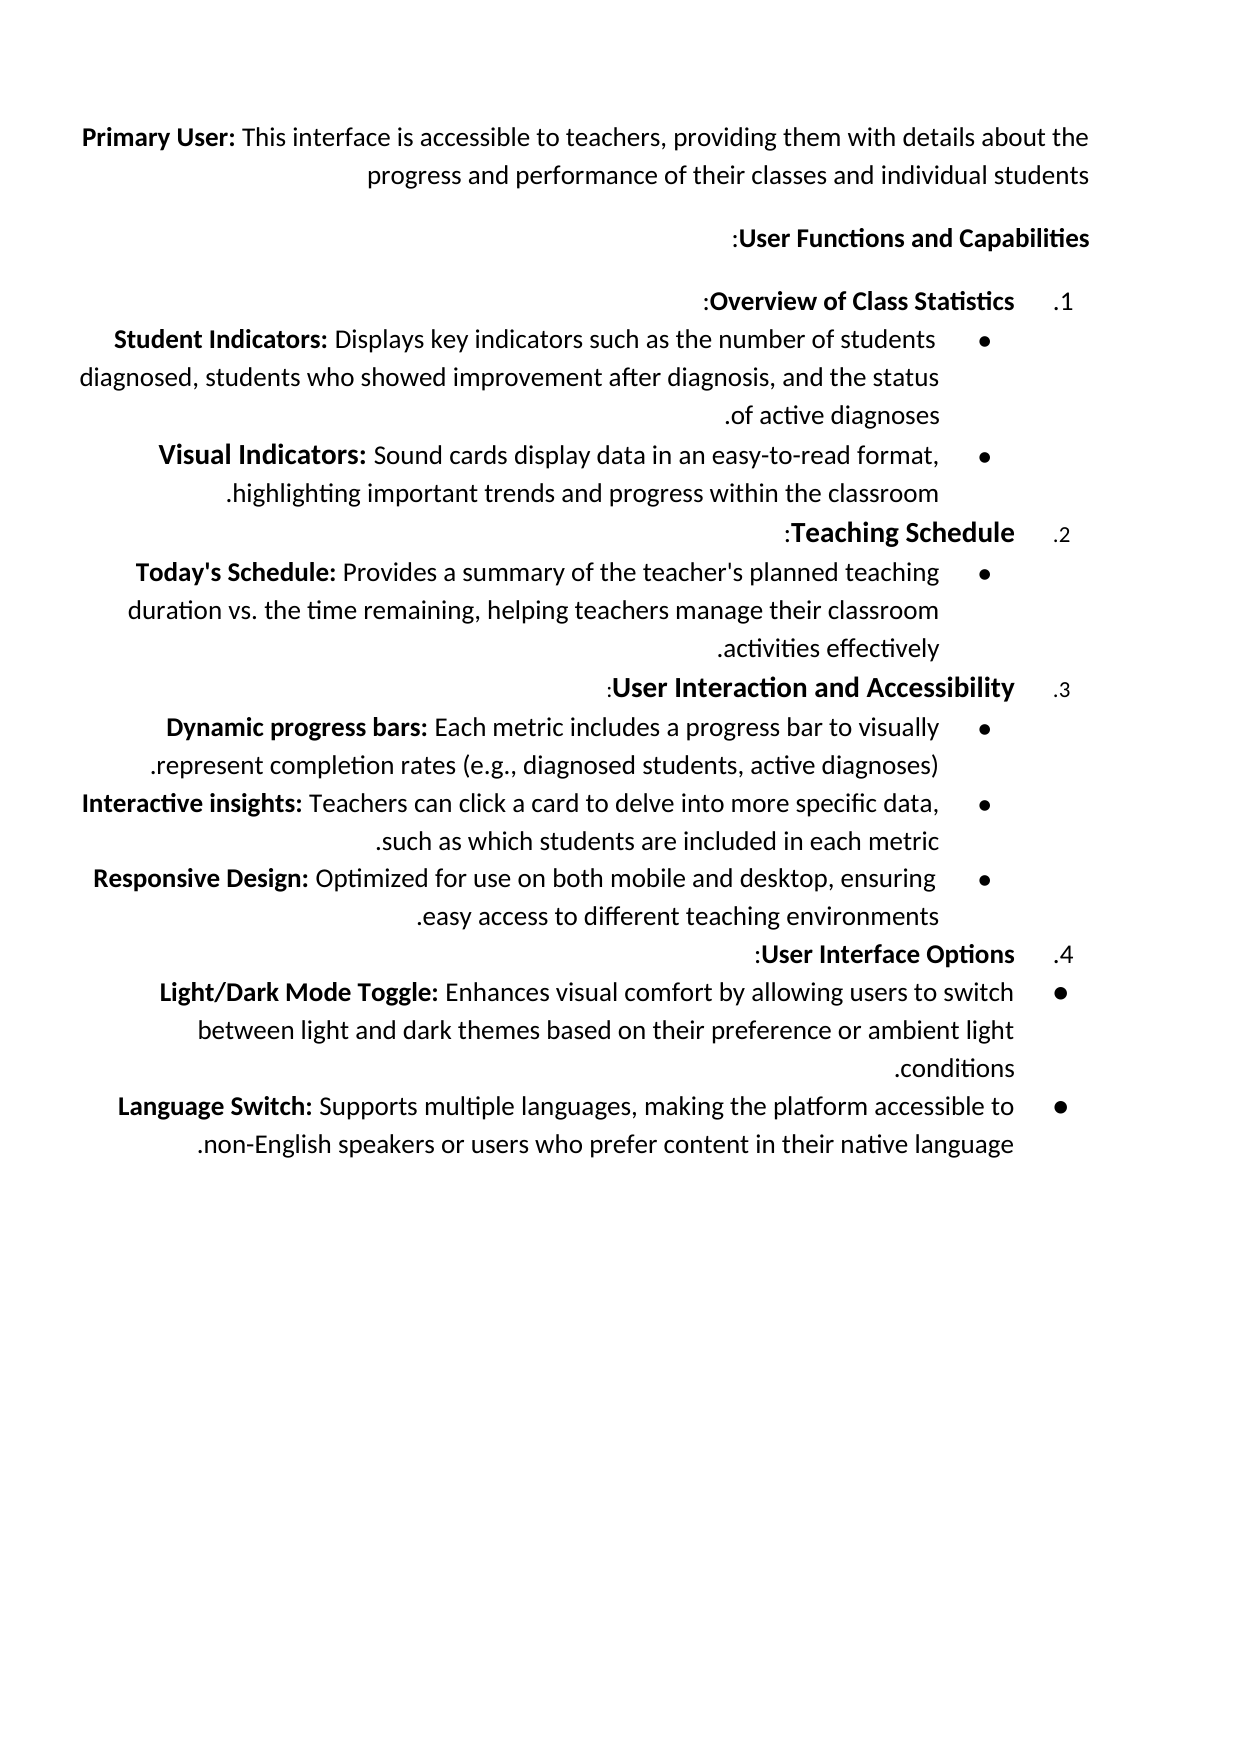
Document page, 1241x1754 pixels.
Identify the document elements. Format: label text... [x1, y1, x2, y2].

list Interactive insights: Teachers can click a card to delve into more specific data, such as which students are included in each metric. [75, 786, 978, 857]
list Visual Indicators: Sound cards display data in an easy-to-read format, highlighting important trends and progress within the classroom. [75, 436, 978, 509]
list Responsive Design: Optimized for use on both mobile and desktop, ensuring easy access to different teaching environments. [75, 862, 978, 933]
list Language Switch: Supports multiple languages, making the platform accessible to non-English speakers or users who prefer content in their native language. [75, 1089, 1053, 1160]
text User Functions and Capabilities: [75, 221, 1090, 254]
list Teaching Schedule: [75, 514, 1053, 550]
list Dynamic progress bars: Each metric includes a progress bar to visually represent completion rates (e.g., diagnosed students, active diagnoses). [75, 710, 978, 781]
list Student Indicators: Displays key indicators such as the number of students diagnosed, students who showed improvement after diagnosis, and the status of active diagnoses. [75, 322, 978, 431]
list User Interface Options: [75, 937, 1053, 971]
list Light/Dark Mode Toggle: Enhances visual comfort by allowing users to switch between light and dark themes based on their preference or ambient light conditions. [75, 975, 1053, 1084]
list Overview of Class Statistics: [75, 284, 1053, 317]
list Today's Schedule: Provides a summary of the teacher's planned teaching duration vs. the time remaining, helping teachers manage their classroom activities effectively. [75, 555, 978, 664]
list User Interaction and Accessibility: [75, 669, 1053, 705]
text Primary User: This interface is accessible to teachers, providing them with details about the progress and performance of their classes and individual students [75, 121, 1090, 191]
